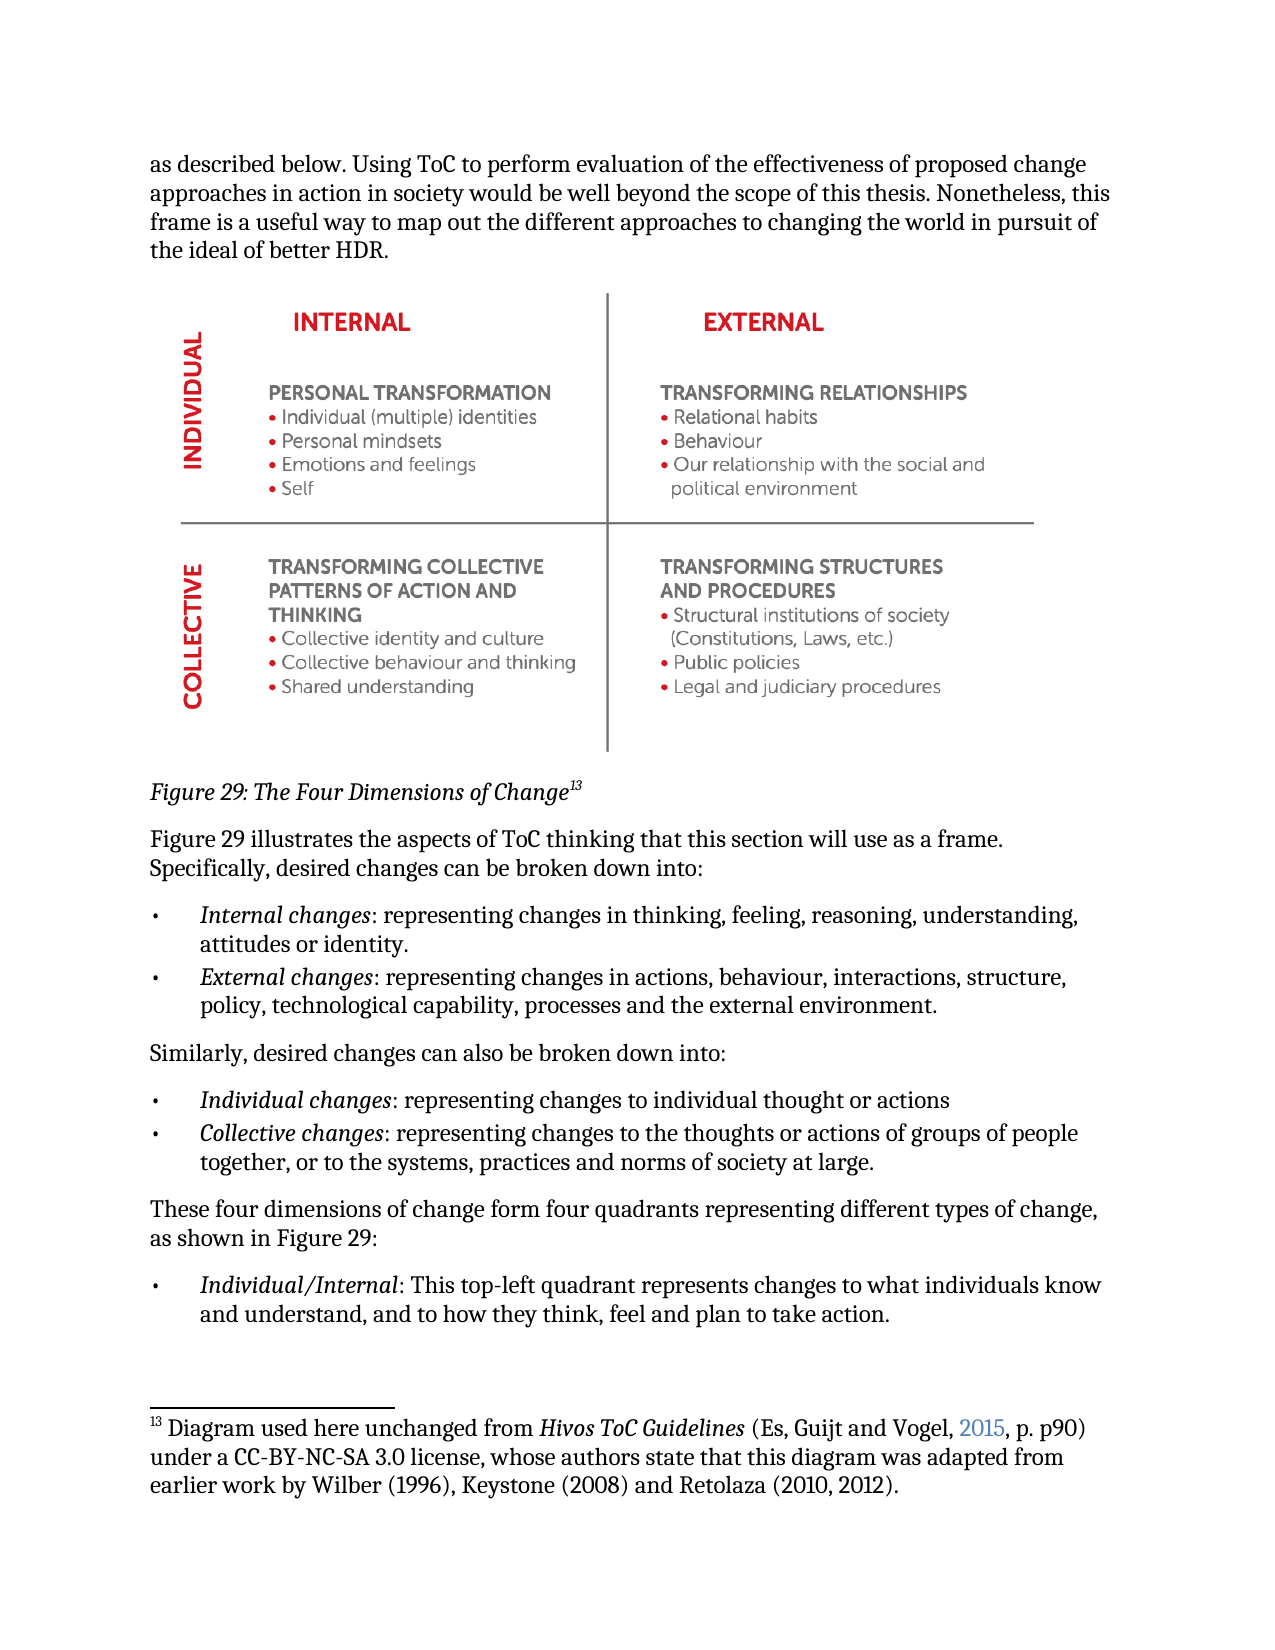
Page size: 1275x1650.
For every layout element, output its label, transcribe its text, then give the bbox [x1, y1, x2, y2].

text Figure 29 illustrates the aspects of ToC thinking that this section will use as a frame. Specifically, desired changes can be broken down into: [150, 825, 1125, 883]
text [150, 150, 1125, 265]
list External changes: representing changes in actions, behaviour, interactions, structure, policy, technological capability, processes and the external environment. [150, 963, 1125, 1020]
list Internal changes: representing changes in thinking, feeling, reasoning, understanding, attitudes or identity. [150, 901, 1125, 959]
picture [168, 283, 1044, 757]
list Individual changes: representing changes to individual thought or actions [150, 1086, 1125, 1115]
text Similarly, desired changes can also be broken down into: [150, 1039, 1125, 1068]
list Collective changes: representing changes to the thoughts or actions of groups of people together, or to the systems, practices and norms of society at large. [150, 1119, 1125, 1176]
text Figure 29: The Four Dimensions of Change [150, 778, 1125, 806]
text These four dimensions of change form four quadrants representing different types of change, as shown in Figure 29: [150, 1195, 1125, 1253]
list Individual/Internal: This top-left quadrant represents changes to what individuals know and understand, and to how they think, feel and plan to take action. [150, 1271, 1125, 1329]
